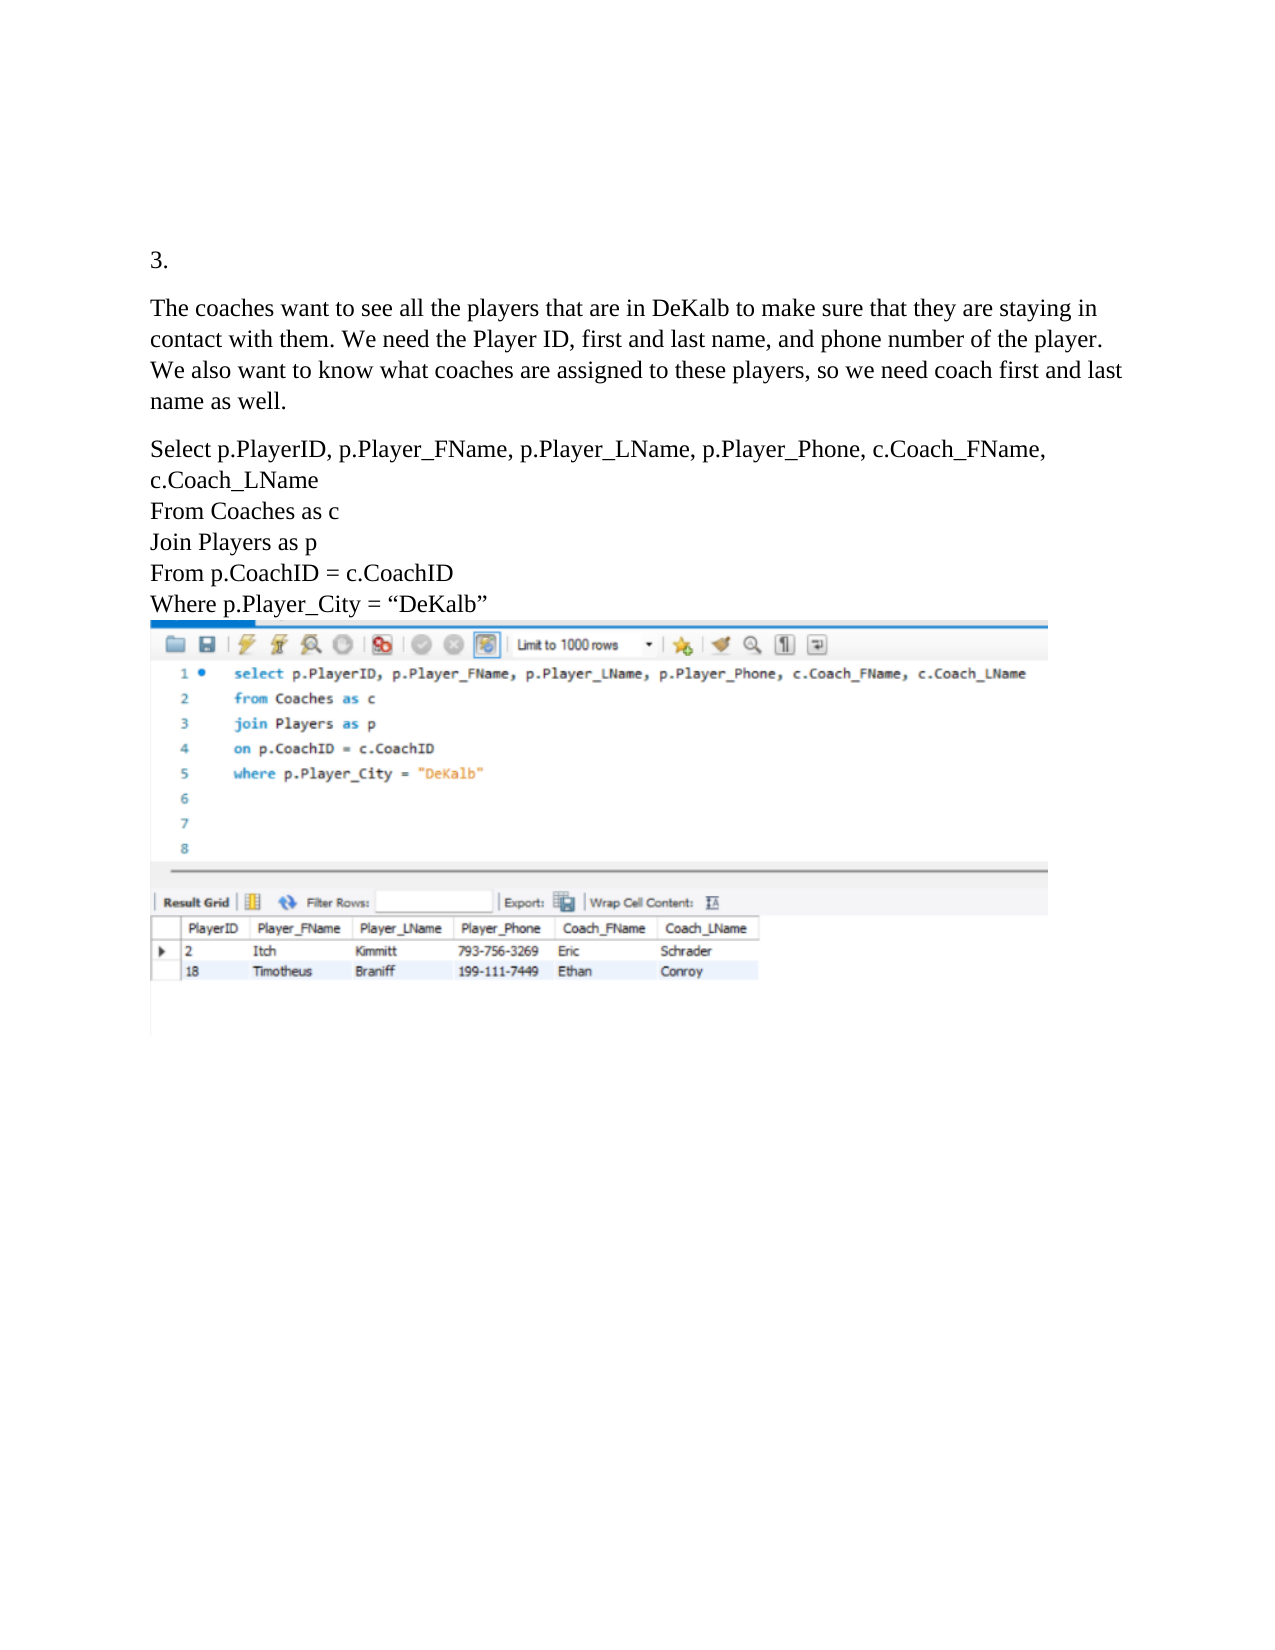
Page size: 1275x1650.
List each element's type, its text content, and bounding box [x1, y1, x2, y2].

text Select p.PlayerID, p.Player_FName, p.Player_LName, p.Player_Phone, c.Coach_FName, c.Coach_LName [150, 434, 1125, 494]
text From p.CoachID = c.CoachID [150, 558, 1125, 587]
picture [150, 620, 1048, 1036]
text Where p.Player_City = “DeKalb” [150, 589, 1125, 618]
text Join Players as p [150, 527, 1125, 556]
text The coaches want to see all the players that are in DeKalb to make sure that they are staying in contact with them. We need the Player ID, first and last name, and phone number of the player. We also want to know what coaches are assigned to these players, so we need coach first and last name as well. [150, 293, 1125, 415]
text From Coaches as c [150, 496, 1125, 525]
text 3. [150, 245, 1125, 274]
